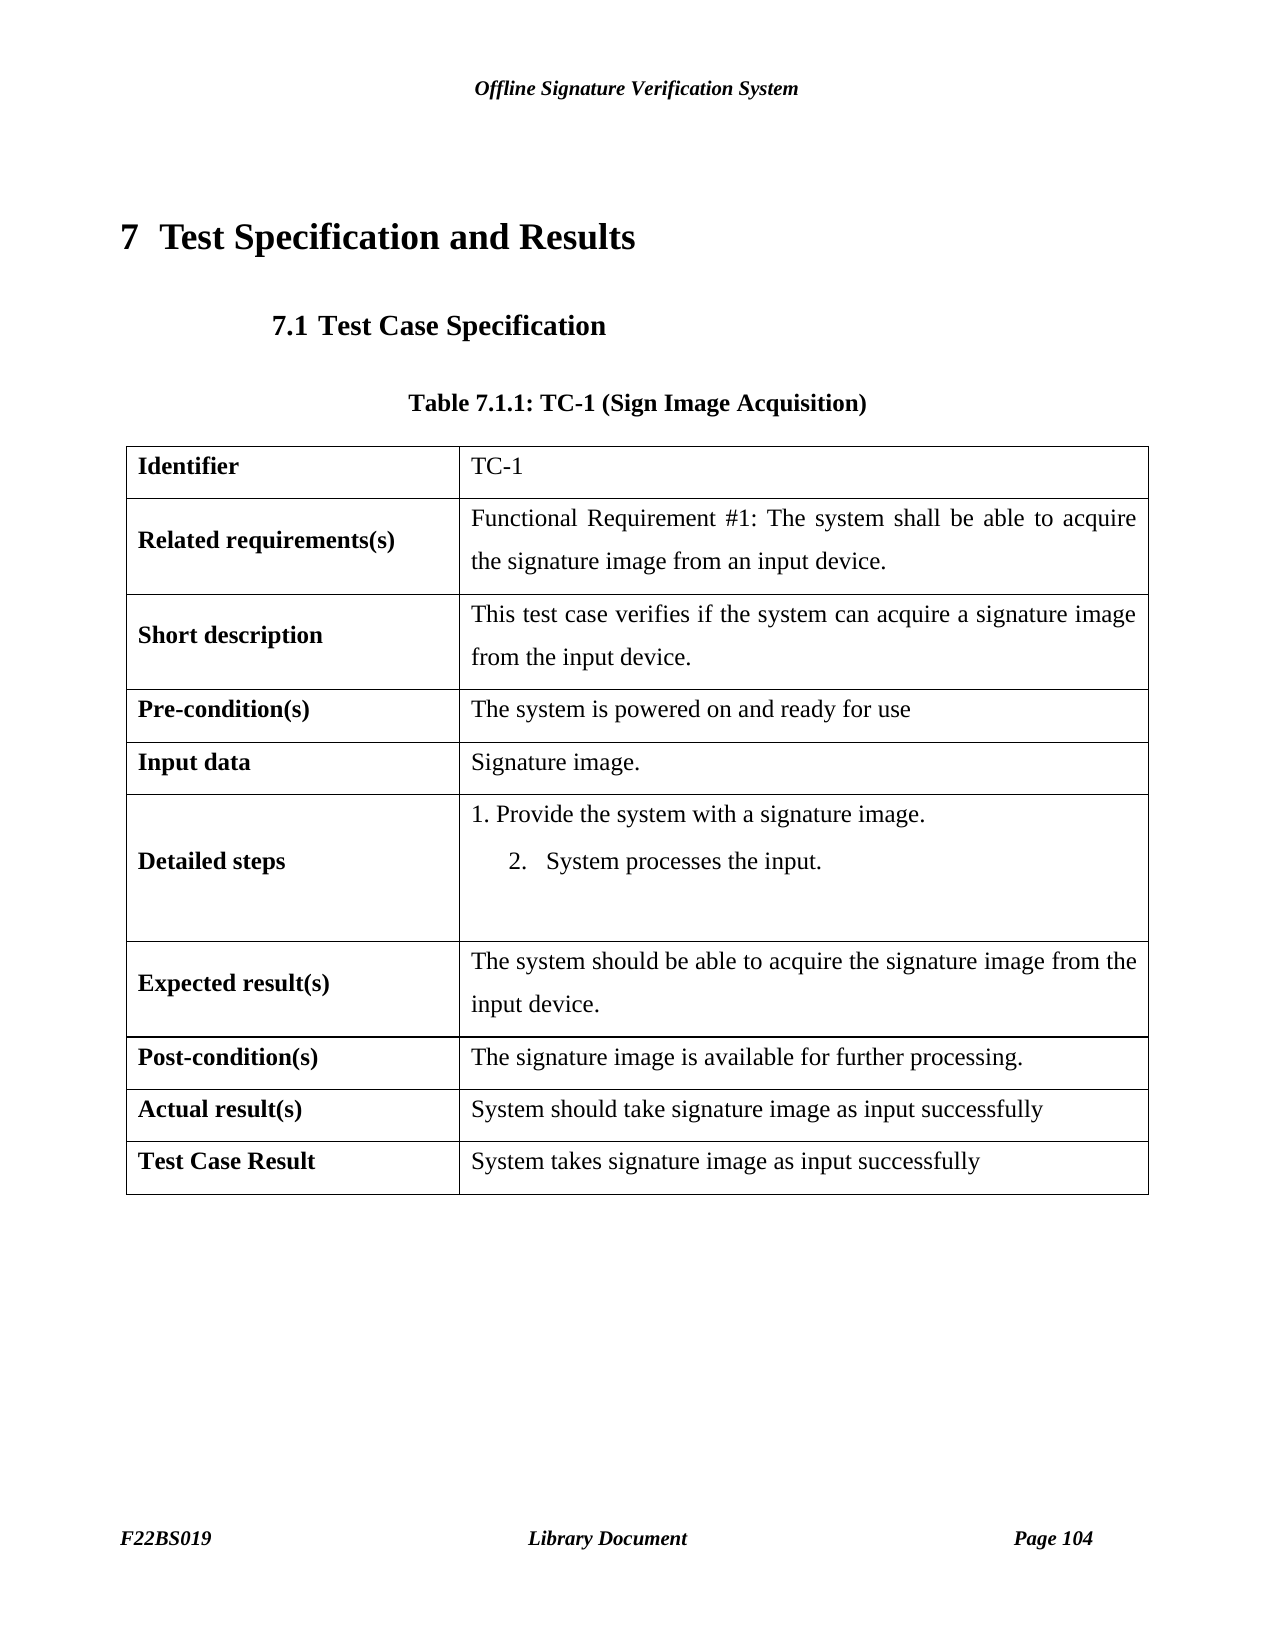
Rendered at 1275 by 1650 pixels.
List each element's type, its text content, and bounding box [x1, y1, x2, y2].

table_header TC-1 [460, 447, 1148, 498]
table_cell Pre-condition(s) [127, 690, 459, 742]
table_cell Short description [127, 595, 459, 689]
table_cell System should take signature image as input successfully [460, 1090, 1148, 1141]
table_header Identifier [127, 447, 459, 498]
table_cell Actual result(s) [127, 1090, 459, 1141]
table_cell Detailed steps [127, 795, 459, 941]
table_cell The system should be able to acquire the signature image from the input device. [460, 942, 1148, 1036]
table_cell Functional Requirement #1: The system shall be able to acquire the signature image from an input device. [460, 499, 1148, 594]
subtitle Test Case Specification [272, 308, 1155, 342]
table_cell Test Case Result [127, 1142, 459, 1194]
table_cell The signature image is available for further processing. [460, 1038, 1148, 1089]
table_cell Input data [127, 743, 459, 794]
table_cell Post-condition(s) [127, 1038, 459, 1089]
table_cell Signature image. [460, 743, 1148, 794]
table_cell Expected result(s) [127, 942, 459, 1036]
table_cell 1. Provide the system with a signature image. System processes the input. [460, 795, 1148, 941]
table_cell Related requirements(s) [127, 499, 459, 594]
table_cell System takes signature image as input successfully [460, 1142, 1148, 1194]
table_cell The system is powered on and ready for use [460, 690, 1148, 742]
text Table 7.1.1: TC-1 (Sign Image Acquisition) [120, 388, 1155, 417]
subtitle Test Specification and Results [120, 214, 1155, 258]
table_cell This test case verifies if the system can acquire a signature image from the input device. [460, 595, 1148, 689]
